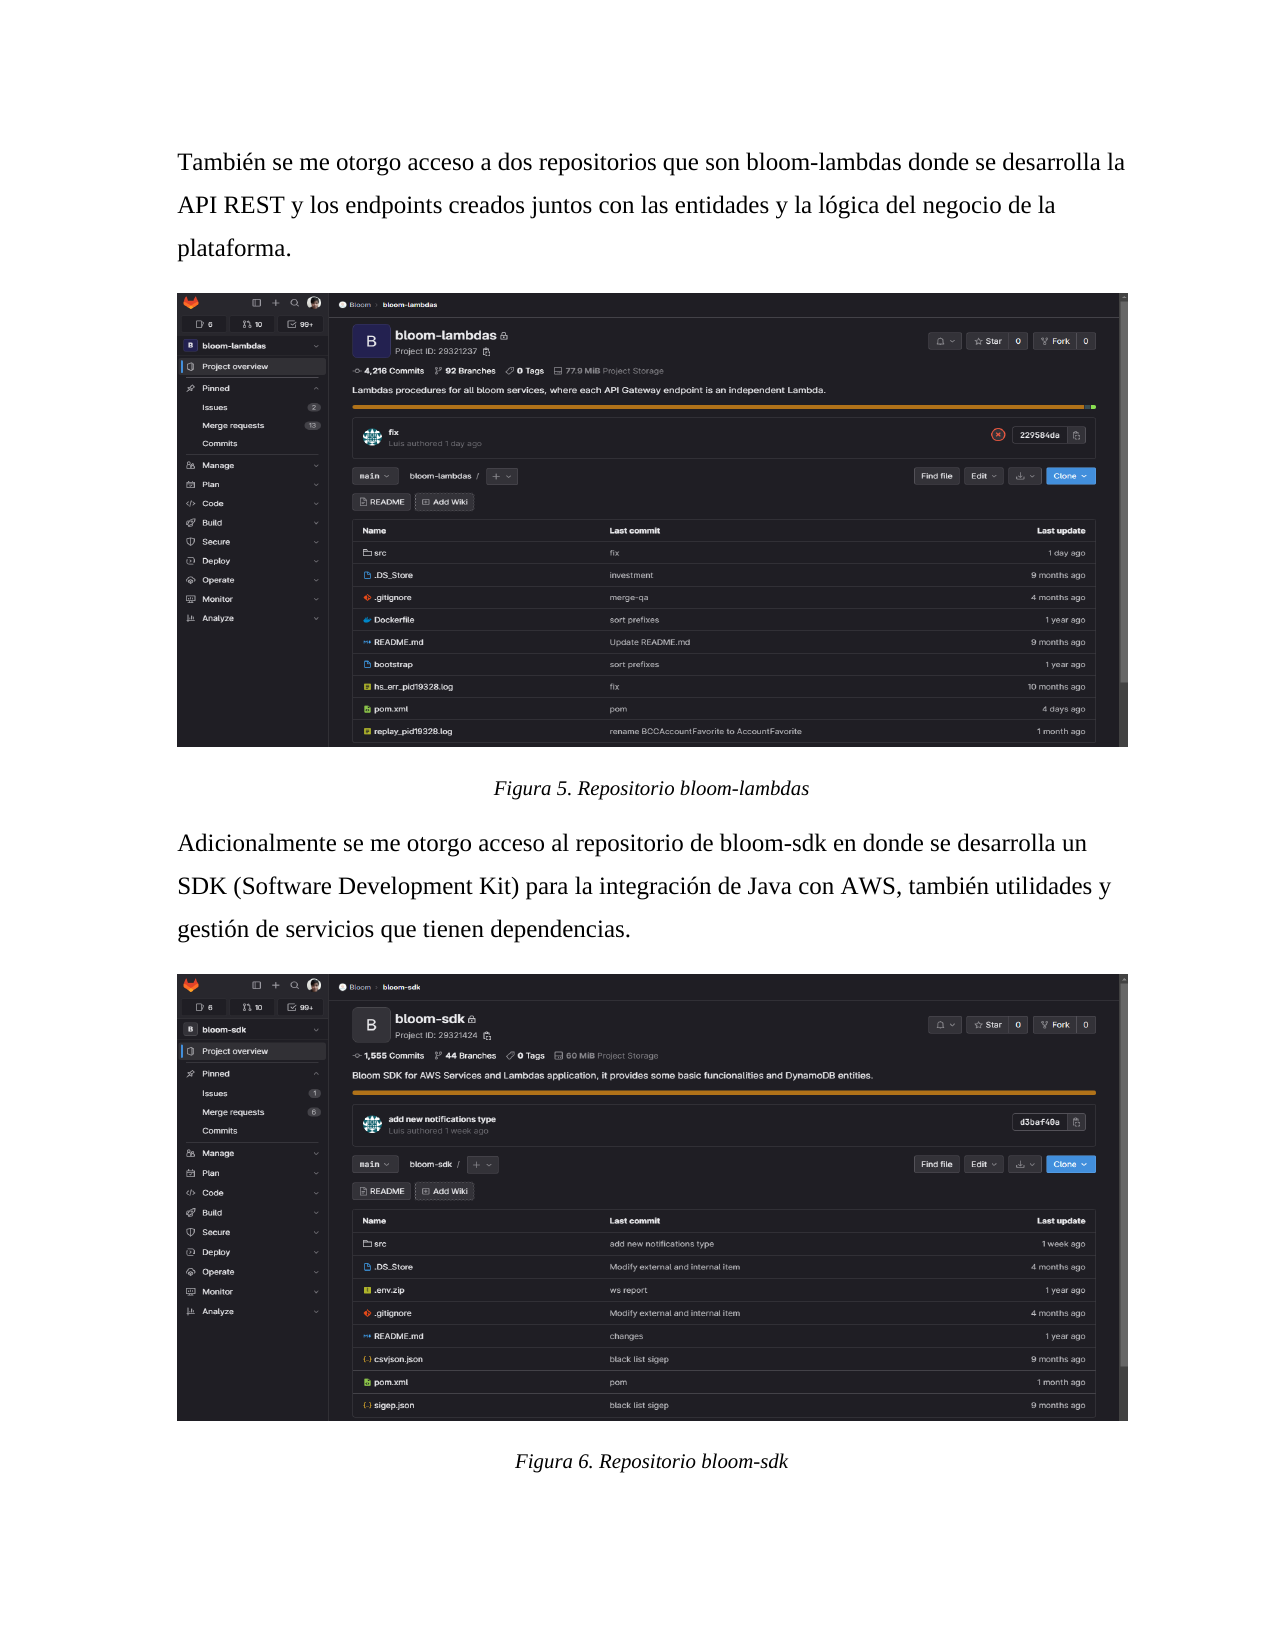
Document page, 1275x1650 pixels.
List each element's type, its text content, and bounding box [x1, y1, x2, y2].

picture [177, 293, 1128, 747]
picture [177, 974, 1128, 1421]
text También se me otorgo acceso a dos repositorios que son bloom-lambdas donde se desarrolla la API REST y los endpoints creados juntos con las entidades y la lógica del negocio de la plataforma. [177, 147, 1128, 262]
text Adicionalmente se me otorgo acceso al repositorio de bloom-sdk en donde se desarrolla un SDK (Software Development Kit) para la integración de Java con AWS, también utilidades y gestión de servicios que tienen dependencias. [177, 828, 1128, 943]
text Figura 5. Repositorio bloom-lambdas [177, 776, 1128, 799]
text Figura 6. Repositorio bloom-sdk [177, 1449, 1128, 1473]
